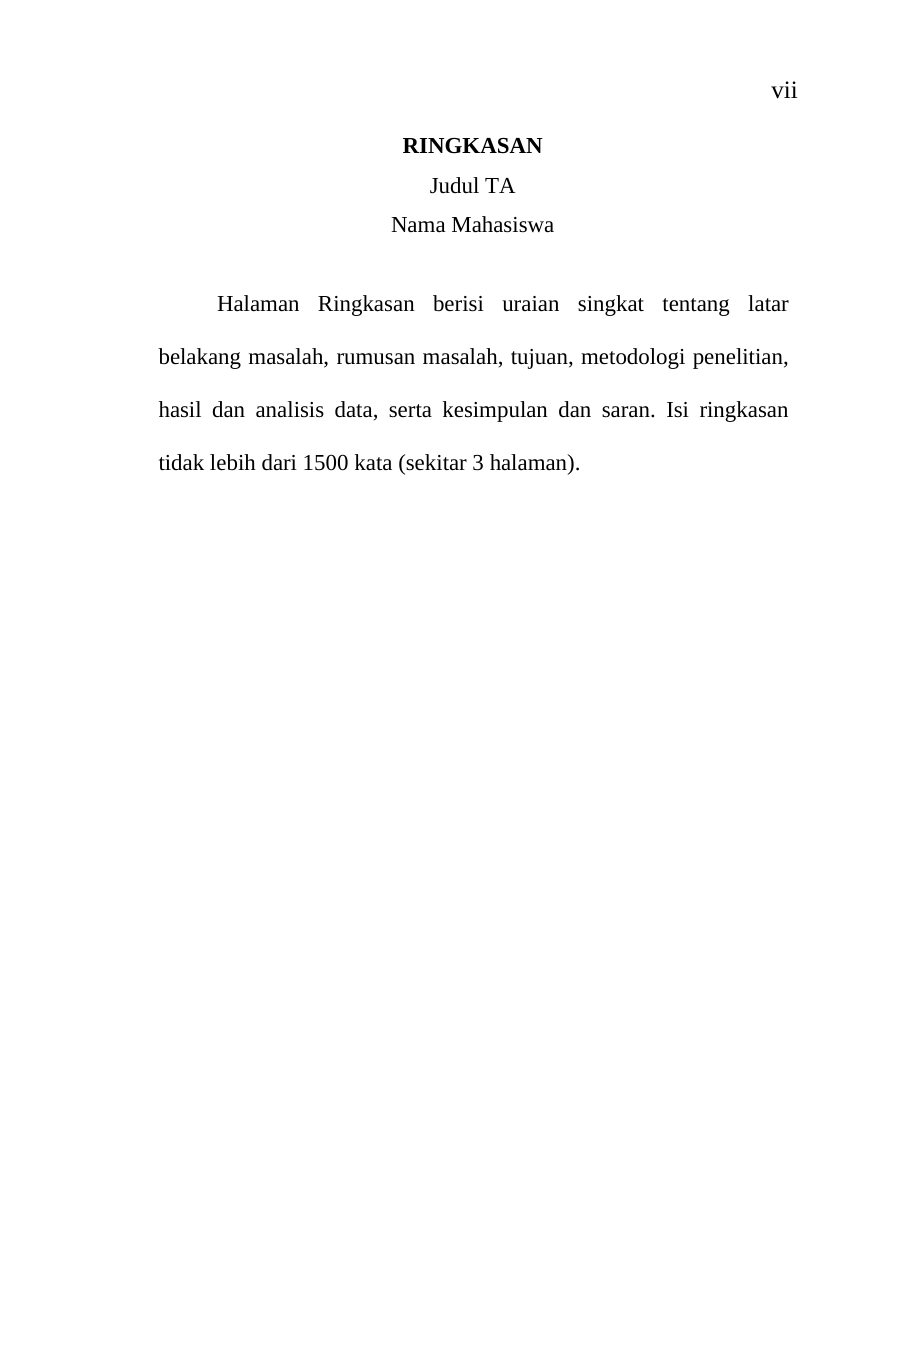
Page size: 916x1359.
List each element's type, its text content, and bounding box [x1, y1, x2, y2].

text Judul TA [148, 172, 797, 198]
text Nama Mahasiswa [148, 211, 797, 238]
text Halaman Ringkasan berisi uraian singkat tentang latar belakang masalah, rumusan masalah, tujuan, metodologi penelitian, hasil dan analisis data, serta kesimpulan dan saran. Isi ringkasan tidak lebih dari 1500 kata (sekitar 3 halaman). [158, 290, 790, 475]
subtitle RINGKASAN [148, 132, 797, 159]
